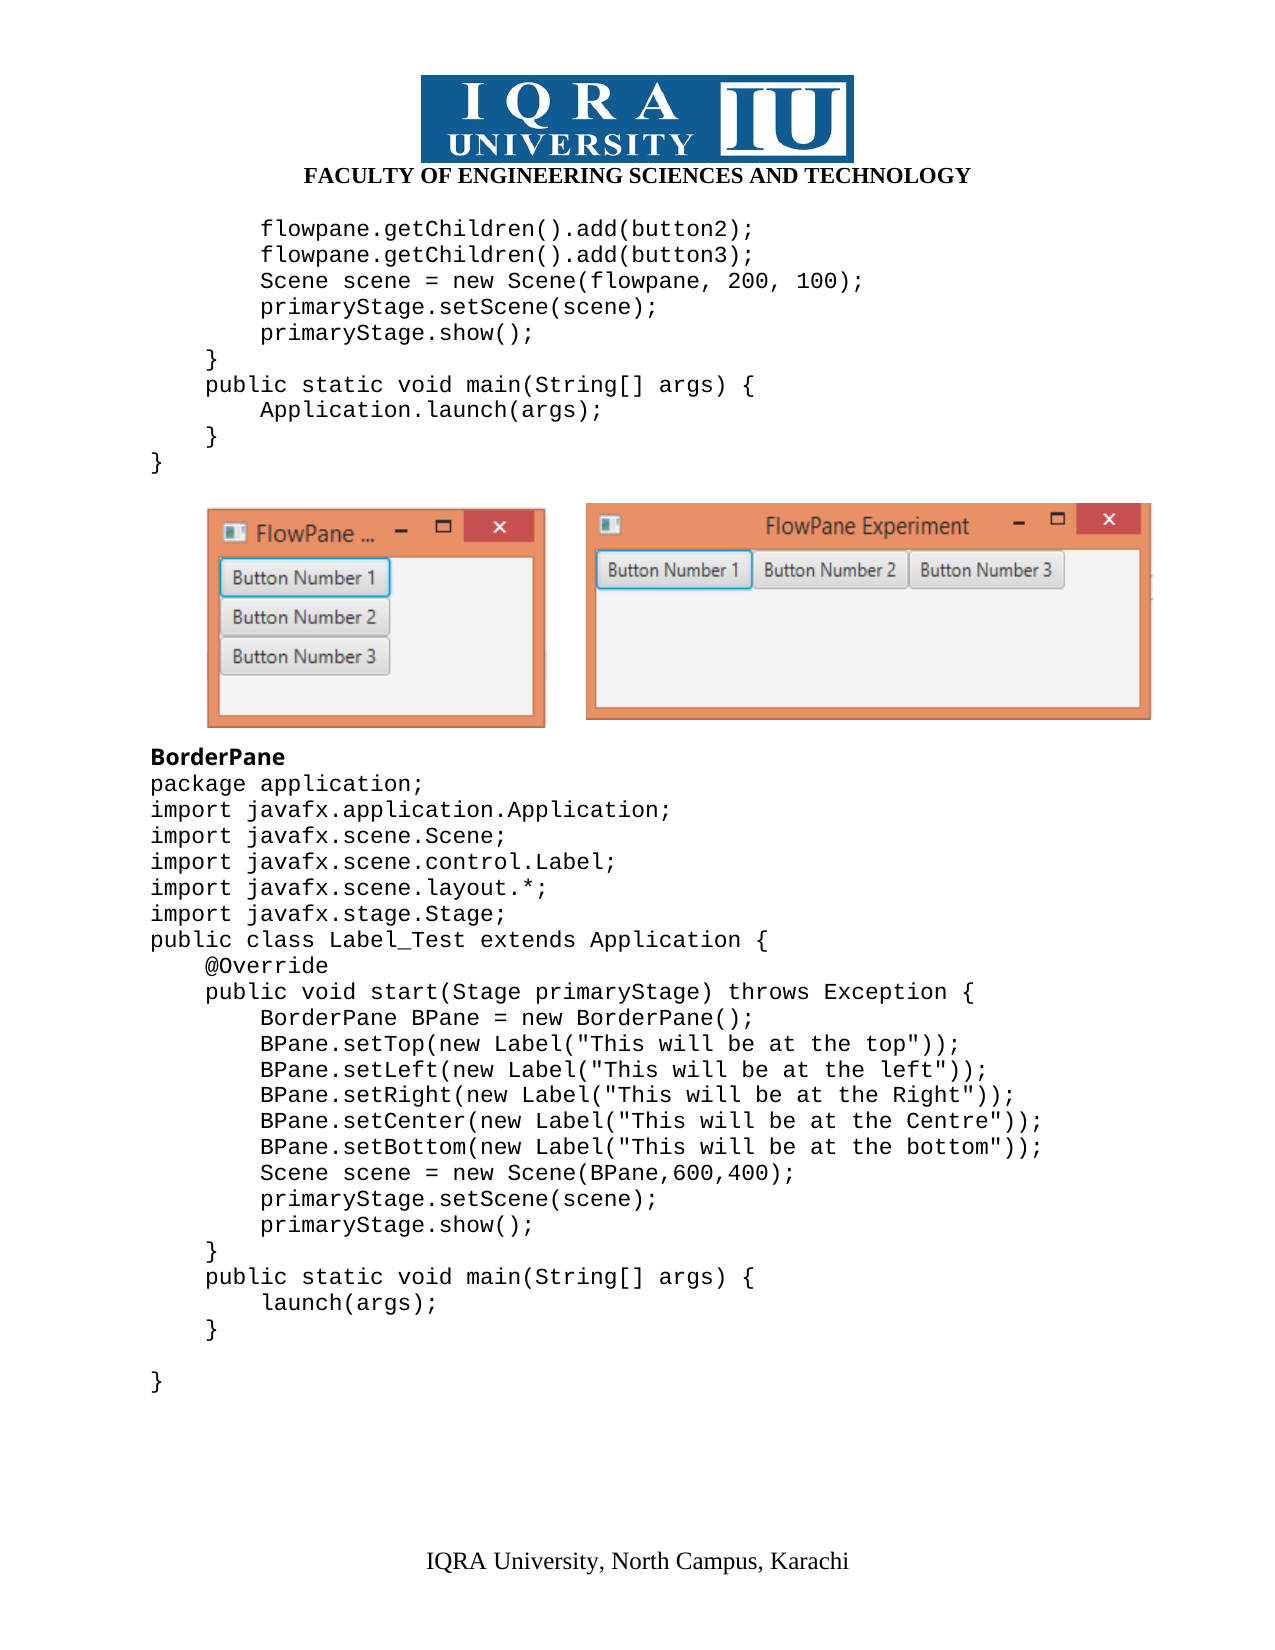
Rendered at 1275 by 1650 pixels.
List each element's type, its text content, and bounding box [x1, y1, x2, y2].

text import javafx.application.Application; [150, 798, 1125, 824]
text } [150, 451, 1125, 477]
text BPane.setCenter(new Label("This will be at the Centre")); [150, 1110, 1125, 1136]
text BPane.setBottom(new Label("This will be at the bottom")); [150, 1136, 1125, 1162]
text } [150, 347, 1125, 373]
text } [150, 1239, 1125, 1265]
text public class Label_Test extends Application { [150, 928, 1125, 954]
text BPane.setLeft(new Label("This will be at the left")); [150, 1058, 1125, 1084]
text BorderPane [150, 710, 1125, 773]
text primaryStage.setScene(scene); [150, 1188, 1125, 1213]
text import javafx.scene.control.Label; [150, 850, 1125, 876]
text BPane.setTop(new Label("This will be at the top")); [150, 1032, 1125, 1058]
text } [150, 425, 1125, 451]
text launch(args); [150, 1291, 1125, 1317]
text @Override [150, 954, 1125, 980]
text public static void main(String[] args) { [150, 1265, 1125, 1291]
text flowpane.getChildren().add(button2); [150, 217, 1125, 243]
text primaryStage.show(); [150, 321, 1125, 347]
text primaryStage.setScene(scene); [150, 295, 1125, 321]
text public static void main(String[] args) { [150, 373, 1125, 399]
text Scene scene = new Scene(BPane,600,400); [150, 1162, 1125, 1188]
picture [421, 75, 854, 163]
text package application; [150, 773, 1125, 798]
text primaryStage.show(); [150, 1213, 1125, 1239]
text BorderPane BPane = new BorderPane(); [150, 1006, 1125, 1032]
text import javafx.scene.layout.*; [150, 876, 1125, 902]
text import javafx.stage.Stage; [150, 902, 1125, 928]
text } [150, 1317, 1125, 1343]
text public void start(Stage primaryStage) throws Exception { [150, 980, 1125, 1006]
picture [586, 503, 1154, 720]
text Scene scene = new Scene(flowpane, 200, 100); [150, 269, 1125, 295]
text import javafx.scene.Scene; [150, 824, 1125, 850]
text Application.launch(args); [150, 399, 1125, 425]
text } [150, 1369, 1125, 1395]
picture [206, 507, 547, 728]
text flowpane.getChildren().add(button3); [150, 243, 1125, 269]
text BPane.setRight(new Label("This will be at the Right")); [150, 1084, 1125, 1110]
